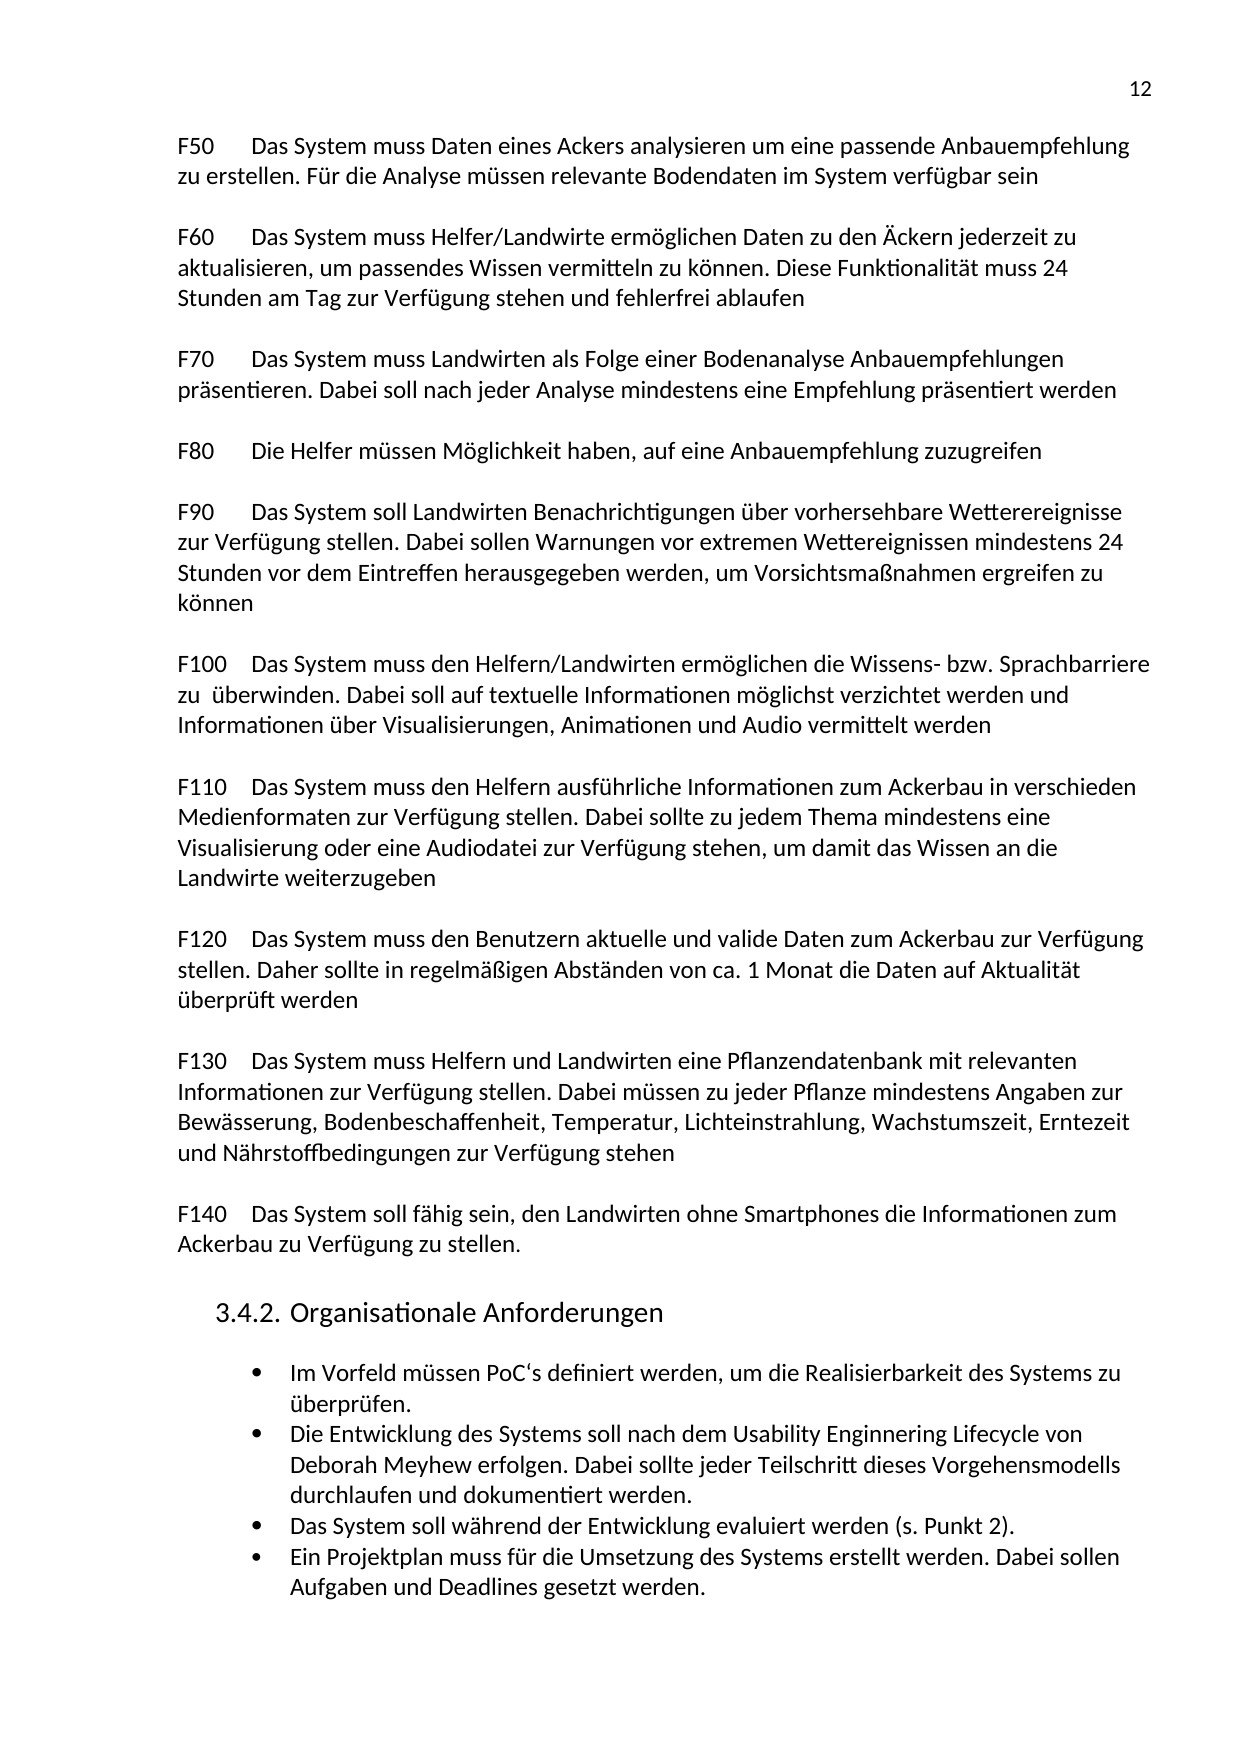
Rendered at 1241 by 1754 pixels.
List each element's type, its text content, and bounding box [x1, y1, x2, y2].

text F100 Das System muss den Helfern/Landwirten ermöglichen die Wissens- bzw. Sprachbarriere zu überwinden. Dabei soll auf textuelle Informationen möglichst verzichtet werden und Informationen über Visualisierungen, Animationen und Audio vermittelt werden [177, 649, 1152, 740]
text F80 Die Helfer müssen Möglichkeit haben, auf eine Anbauempfehlung zuzugreifen [177, 435, 1152, 466]
text F50 Das System muss Daten eines Ackers analysieren um eine passende Anbauempfehlung zu erstellen. Für die Analyse müssen relevante Bodendaten im System verfügbar sein [177, 130, 1152, 191]
text F140 Das System soll fähig sein, den Landwirten ohne Smartphones die Informationen zum Ackerbau zu Verfügung zu stellen. [177, 1198, 1152, 1259]
text F70 Das System muss Landwirten als Folge einer Bodenanalyse Anbauempfehlungen präsentieren. Dabei soll nach jeder Analyse mindestens eine Empfehlung präsentiert werden [177, 343, 1152, 404]
list Das System soll während der Entwicklung evaluiert werden (s. Punkt 2). [252, 1510, 1152, 1541]
text F130 Das System muss Helfern und Landwirten eine Pflanzendatenbank mit relevanten Informationen zur Verfügung stellen. Dabei müssen zu jeder Pflanze mindestens Angaben zur Bewässerung, Bodenbeschaffenheit, Temperatur, Lichteinstrahlung, Wachstumszeit, Erntezeit und Nährstoffbedingungen zur Verfügung stehen [177, 1045, 1152, 1167]
list Ein Projektplan muss für die Umsetzung des Systems erstellt werden. Dabei sollen Aufgaben und Deadlines gesetzt werden. [252, 1541, 1152, 1602]
text F60 Das System muss Helfer/Landwirte ermöglichen Daten zu den Äckern jederzeit zu aktualisieren, um passendes Wissen vermitteln zu können. Diese Funktionalität muss 24 Stunden am Tag zur Verfügung stehen und fehlerfrei ablaufen [177, 221, 1152, 313]
subtitle Organisationale Anforderungen [215, 1294, 1152, 1330]
text F90 Das System soll Landwirten Benachrichtigungen über vorhersehbare Wetterereignisse zur Verfügung stellen. Dabei sollen Warnungen vor extremen Wettereignissen mindestens 24 Stunden vor dem Eintreffen herausgegeben werden, um Vorsichtsmaßnahmen ergreifen zu können [177, 496, 1152, 618]
text F120 Das System muss den Benutzern aktuelle und valide Daten zum Ackerbau zur Verfügung stellen. Daher sollte in regelmäßigen Abständen von ca. 1 Monat die Daten auf Aktualität überprüft werden [177, 923, 1152, 1015]
list Im Vorfeld müssen PoC‘s definiert werden, um die Realisierbarkeit des Systems zu überprüfen. [252, 1357, 1152, 1418]
text F110 Das System muss den Helfern ausführliche Informationen zum Ackerbau in verschieden Medienformaten zur Verfügung stellen. Dabei sollte zu jedem Thema mindestens eine Visualisierung oder eine Audiodatei zur Verfügung stehen, um damit das Wissen an die Landwirte weiterzugeben [177, 771, 1152, 893]
list Die Entwicklung des Systems soll nach dem Usability Enginnering Lifecycle von Deborah Meyhew erfolgen. Dabei sollte jeder Teilschritt dieses Vorgehensmodells durchlaufen und dokumentiert werden. [252, 1418, 1152, 1510]
